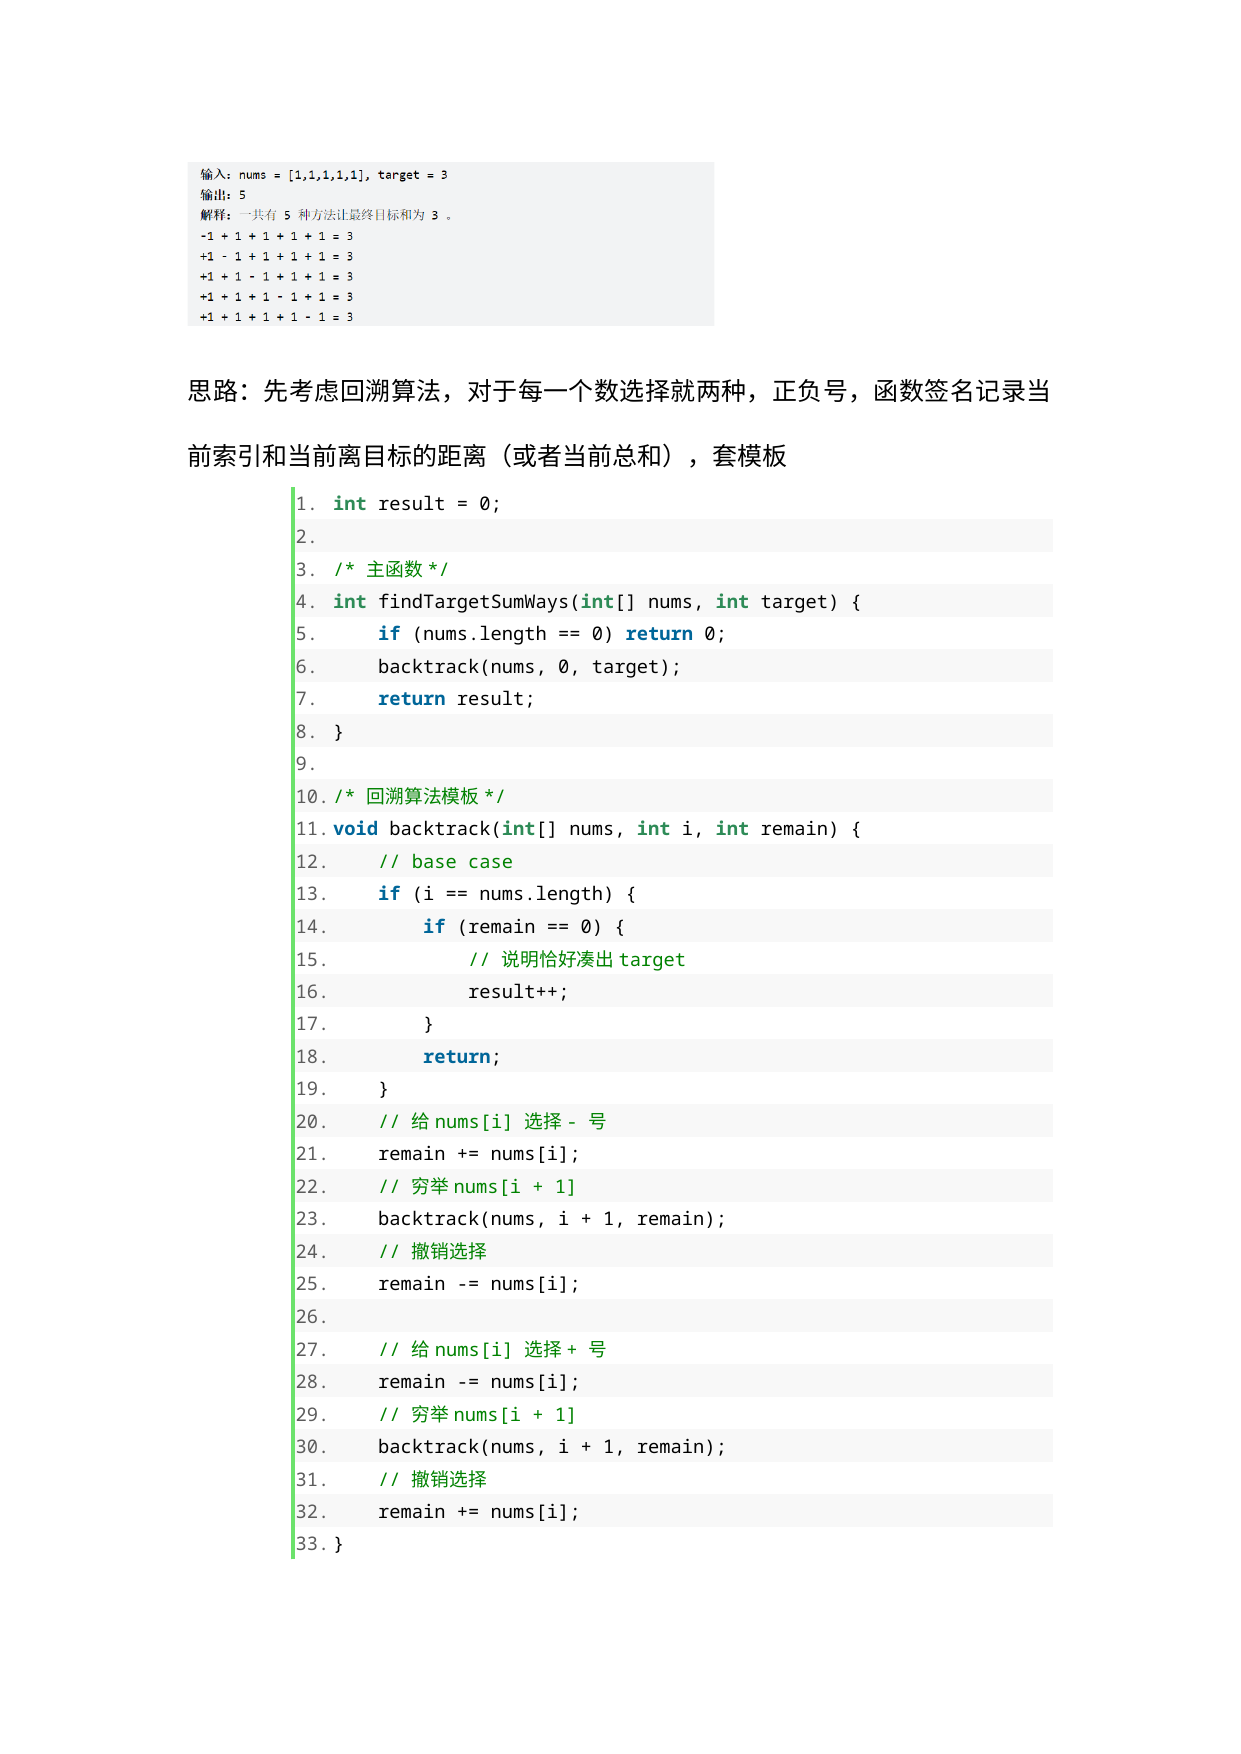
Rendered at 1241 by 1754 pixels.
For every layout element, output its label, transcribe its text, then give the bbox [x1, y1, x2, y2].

list } [295, 1527, 1053, 1559]
list /* 主函数 */ [295, 552, 1053, 584]
list // 撤销选择 [295, 1234, 1053, 1267]
list // 穷举 nums[i + 1] [295, 1397, 1053, 1429]
list // 说明恰好凑出 target [295, 942, 1053, 974]
list return result; [295, 682, 1053, 714]
list int result = 0; [295, 487, 1053, 519]
list remain += nums[i]; [295, 1137, 1053, 1169]
list int findTargetSumWays(int[] nums, int target) { [295, 584, 1053, 617]
text 思路：先考虑回溯算法，对于每一个数选择就两种，正负号，函数签名记录当前索引和当前离目标的距离（或者当前总和），套模板 [187, 357, 1053, 487]
list remain -= nums[i]; [295, 1267, 1053, 1299]
list if (i == nums.length) { [295, 877, 1053, 909]
list // 给 nums[i] 选择 + 号 [295, 1332, 1053, 1364]
list } [295, 1072, 1053, 1104]
list void backtrack(int[] nums, int i, int remain) { [295, 812, 1053, 844]
list // 撤销选择 [295, 1462, 1053, 1494]
list return; [295, 1039, 1053, 1072]
list if (nums.length == 0) return 0; [295, 617, 1053, 649]
list backtrack(nums, i + 1, remain); [295, 1202, 1053, 1234]
list } [295, 714, 1053, 747]
list result++; [295, 974, 1053, 1007]
list // 穷举 nums[i + 1] [295, 1169, 1053, 1202]
picture [187, 162, 715, 326]
list /* 回溯算法模板 */ [295, 779, 1053, 812]
list remain += nums[i]; [295, 1494, 1053, 1527]
list remain -= nums[i]; [295, 1364, 1053, 1397]
list // 给 nums[i] 选择 - 号 [295, 1104, 1053, 1137]
list backtrack(nums, i + 1, remain); [295, 1429, 1053, 1462]
list } [295, 1007, 1053, 1039]
list if (remain == 0) { [295, 909, 1053, 942]
list backtrack(nums, 0, target); [295, 649, 1053, 682]
list // base case [295, 844, 1053, 877]
